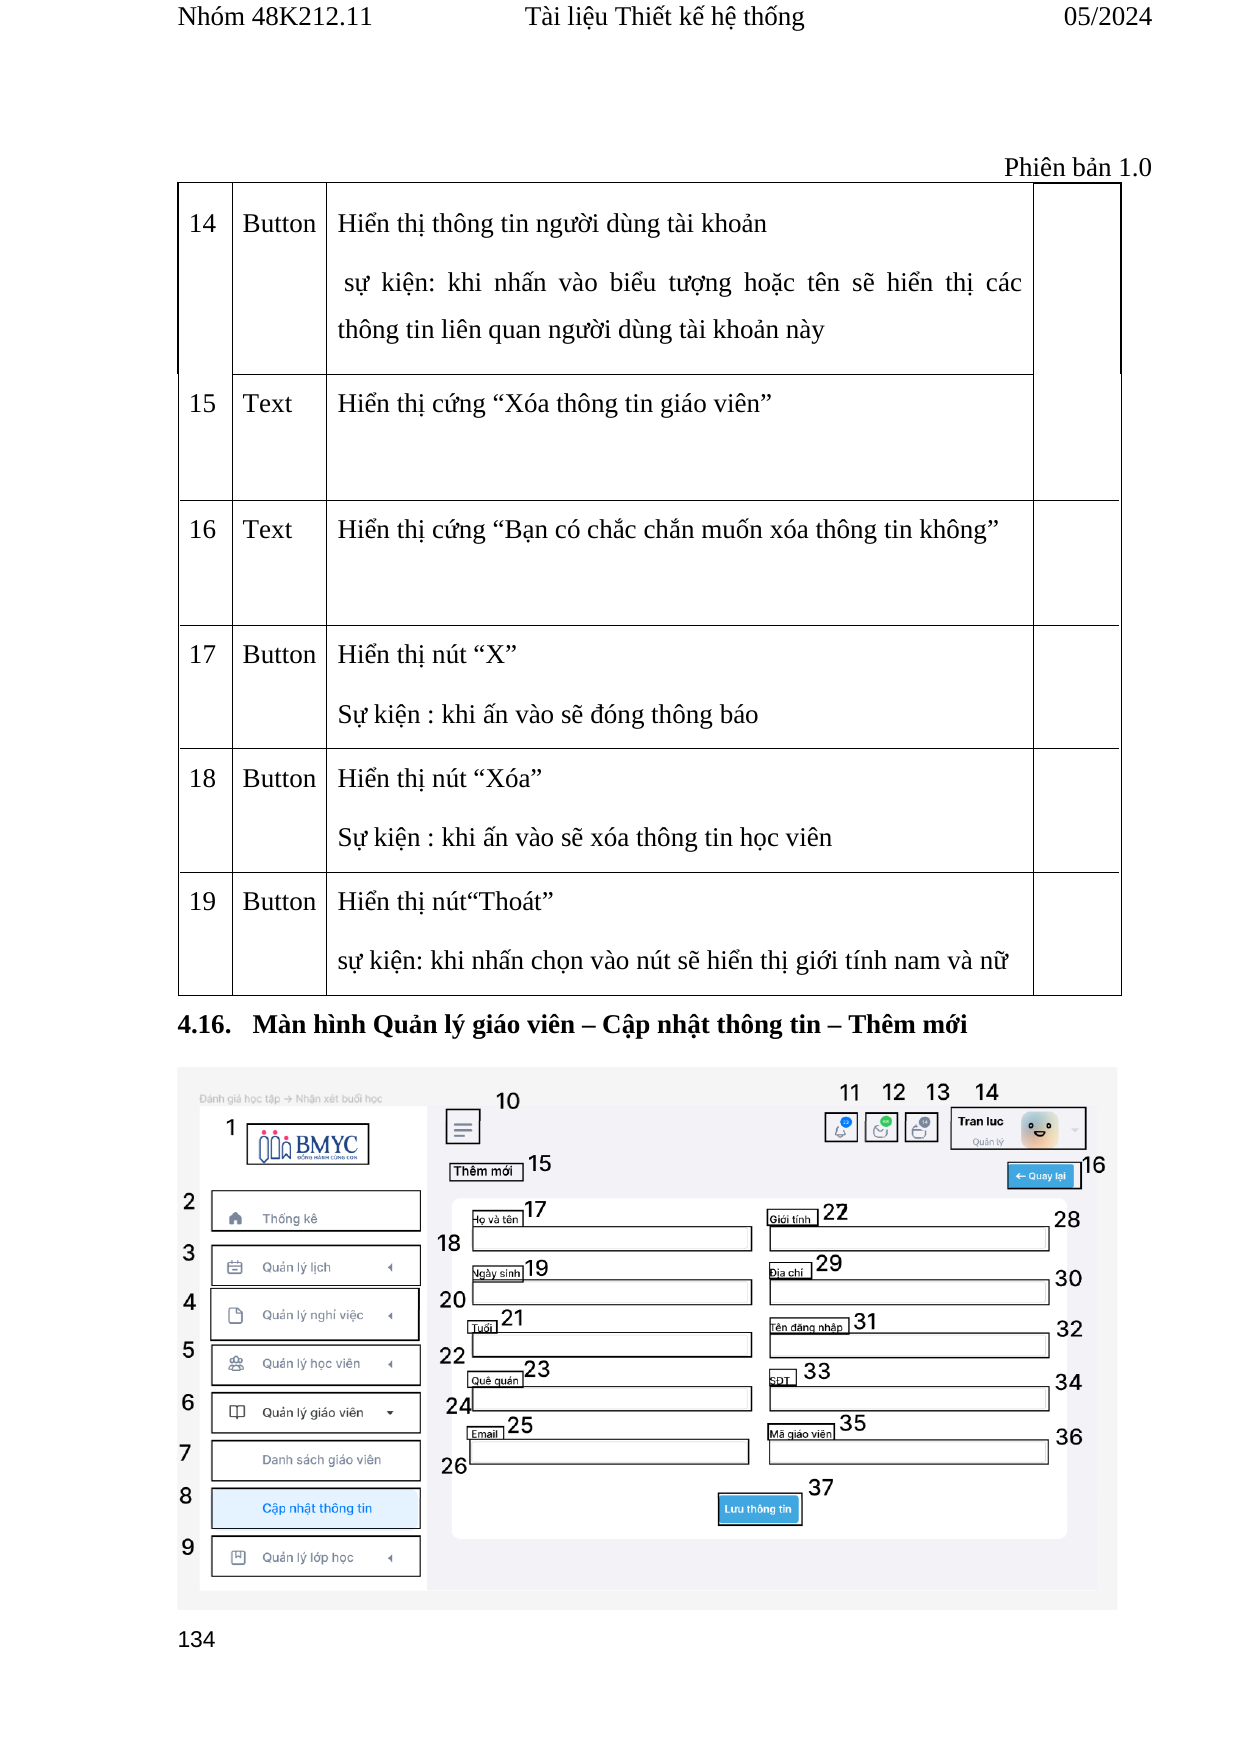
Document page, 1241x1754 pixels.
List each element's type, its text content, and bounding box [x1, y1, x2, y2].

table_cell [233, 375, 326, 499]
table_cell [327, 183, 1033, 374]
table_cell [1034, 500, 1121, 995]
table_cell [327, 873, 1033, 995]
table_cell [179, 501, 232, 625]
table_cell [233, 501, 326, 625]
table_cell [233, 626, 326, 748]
subtitle Màn hình Quản lý giáo viên – Cập nhật thông tin – Thêm mới [177, 1008, 1122, 1039]
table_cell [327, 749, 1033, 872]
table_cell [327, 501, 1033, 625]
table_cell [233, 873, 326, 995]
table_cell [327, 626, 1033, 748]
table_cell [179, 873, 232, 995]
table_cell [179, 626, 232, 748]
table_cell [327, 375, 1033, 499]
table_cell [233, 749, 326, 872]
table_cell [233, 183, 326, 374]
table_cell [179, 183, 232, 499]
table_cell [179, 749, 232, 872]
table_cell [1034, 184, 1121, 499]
picture [177, 1067, 1118, 1610]
